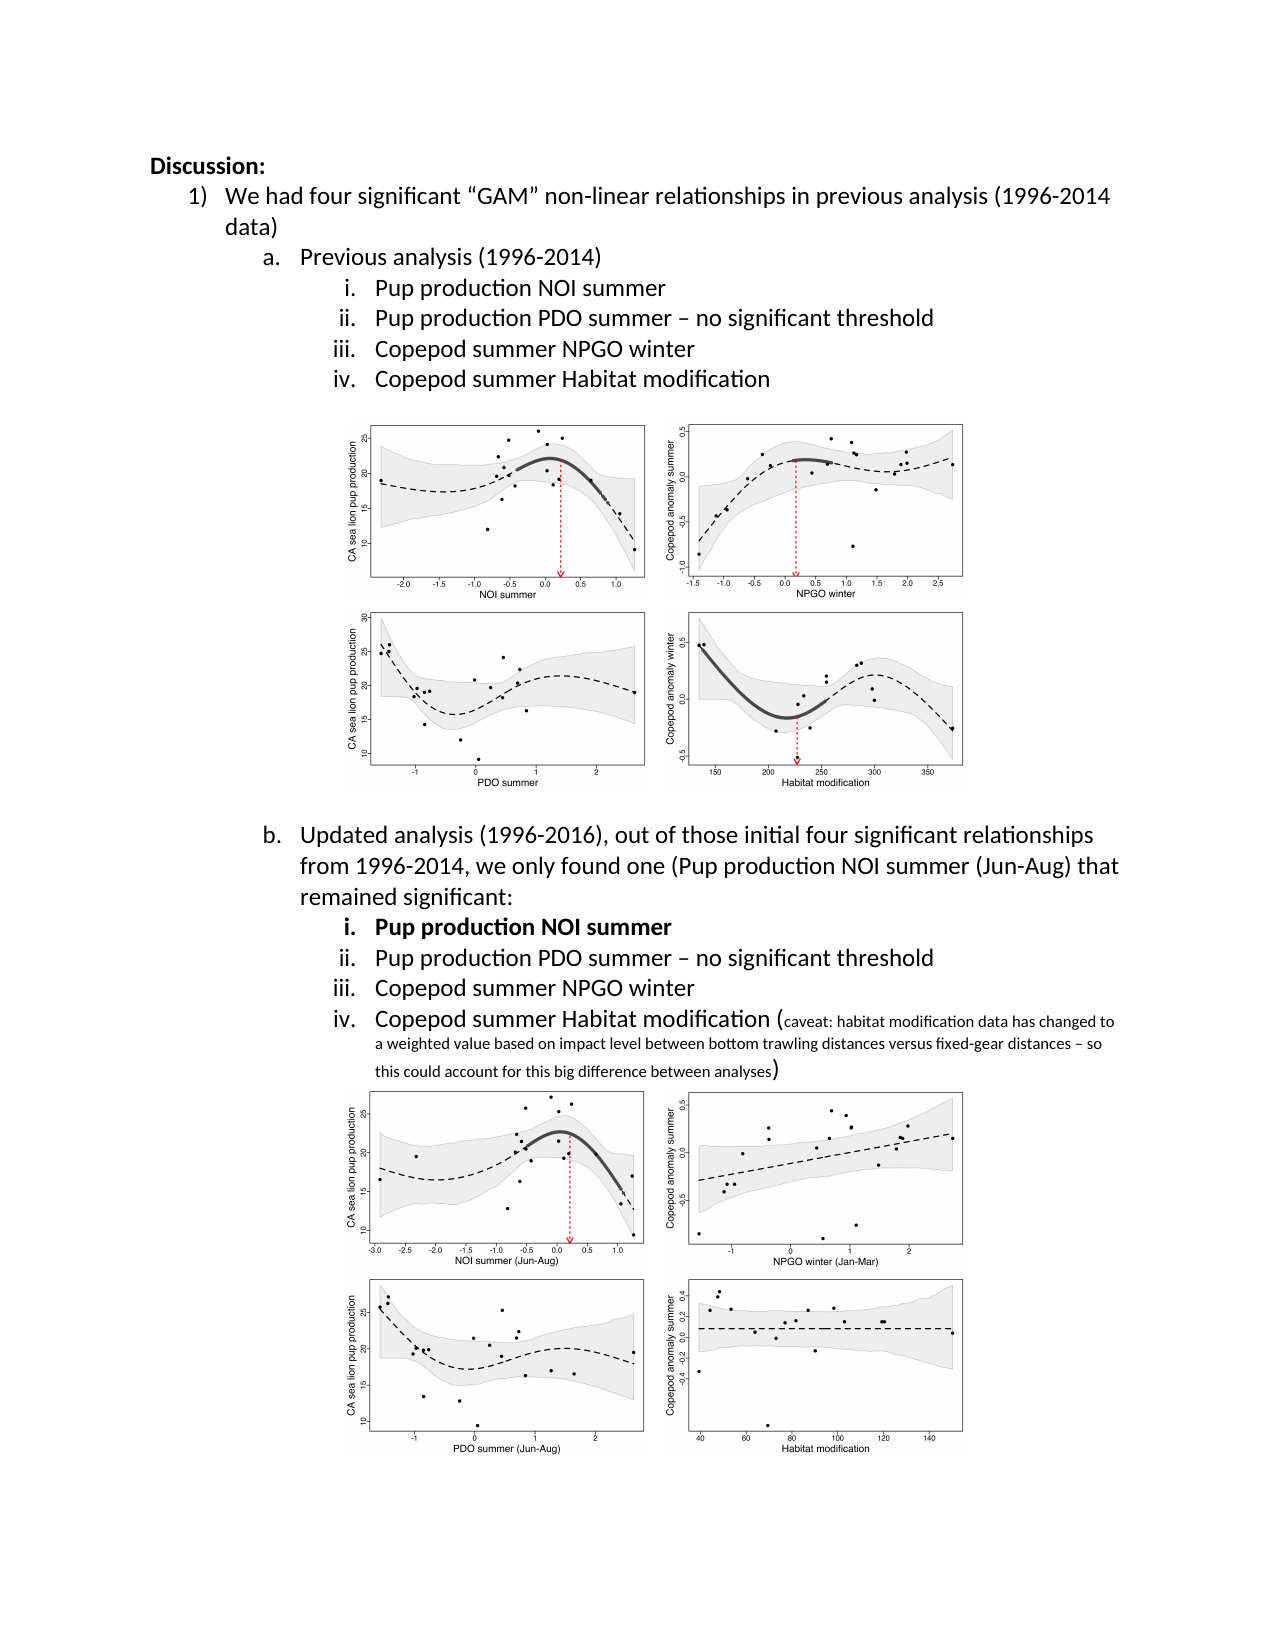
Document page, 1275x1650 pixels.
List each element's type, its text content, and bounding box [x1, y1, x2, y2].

text Discussion: [150, 150, 1125, 181]
list We had four significant “GAM” non-linear relationships in previous analysis (1996-2014 data) [187, 181, 1125, 242]
picture [346, 421, 647, 602]
list Pup production NOI summer [356, 911, 1125, 942]
list Copepod summer NPGO winter [356, 333, 1125, 364]
picture [664, 609, 965, 790]
picture [664, 420, 965, 601]
list Copepod summer NPGO winter [356, 972, 1125, 1003]
picture [346, 609, 647, 790]
list Copepod summer Habitat modification (caveat: habitat modification data has changed to a weighted value based on impact level between bottom trawling distances versus fixed-gear distances – so this could account for this big difference between analyses) [356, 1003, 1125, 1084]
list Updated analysis (1996-2016), out of those initial four significant relationships from 1996-2014, we only found one (Pup production NOI summer (Jun-Aug) that remained significant: [262, 820, 1125, 911]
picture [664, 1275, 965, 1456]
list Pup production PDO summer – no significant threshold [356, 942, 1125, 972]
list Pup production NOI summer [356, 272, 1125, 303]
list Pup production PDO summer – no significant threshold [356, 303, 1125, 333]
picture [664, 1088, 965, 1269]
picture [346, 1275, 646, 1456]
picture [346, 1087, 646, 1268]
list Copepod summer Habitat modification [356, 364, 1125, 394]
list Previous analysis (1996-2014) [262, 242, 1125, 272]
